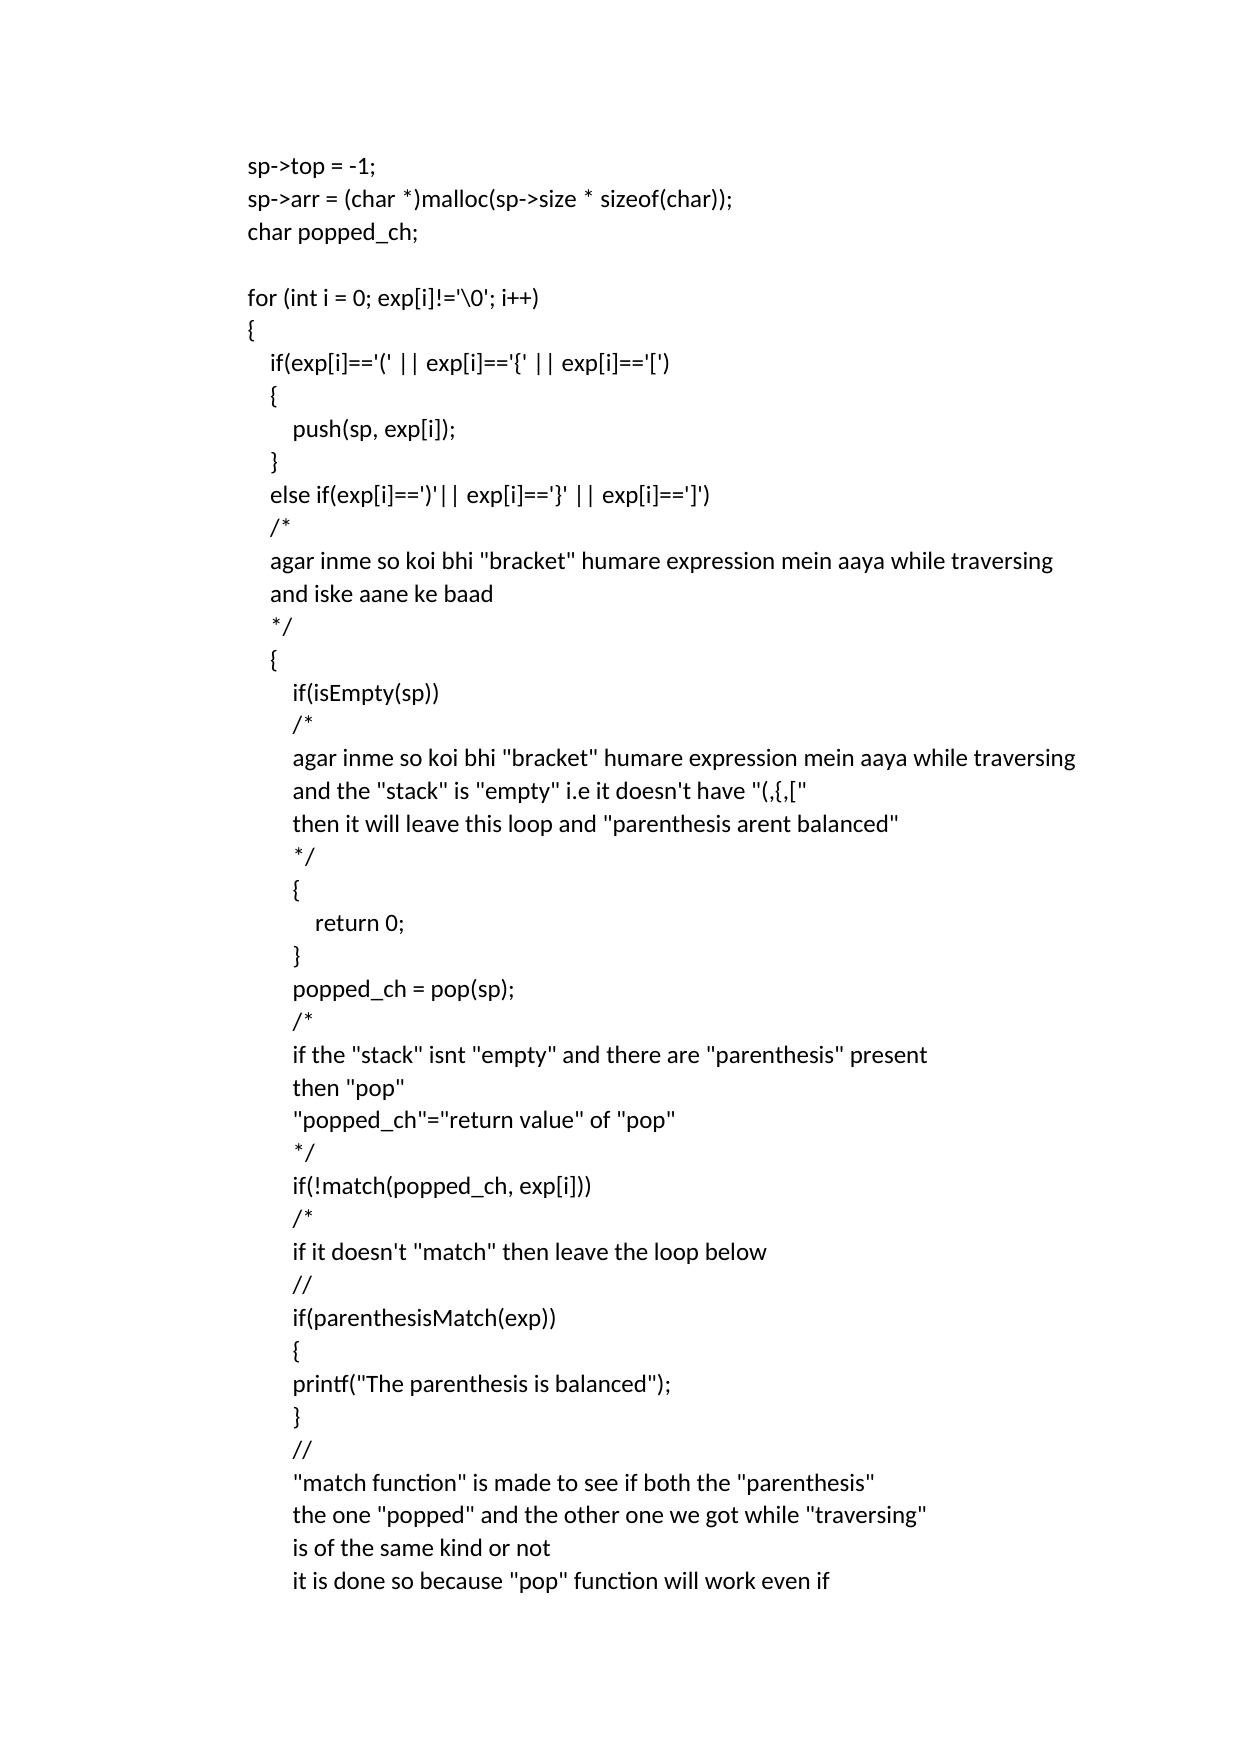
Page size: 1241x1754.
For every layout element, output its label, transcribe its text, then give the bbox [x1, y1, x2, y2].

list // [225, 1269, 1090, 1300]
list { [225, 874, 1090, 905]
list */ [225, 1137, 1090, 1168]
list is of the same kind or not [225, 1532, 1090, 1563]
list } [225, 940, 1090, 971]
list return 0; [225, 907, 1090, 938]
list push(sp, exp[i]); [225, 413, 1090, 444]
list } [225, 446, 1090, 477]
list if(parenthesisMatch(exp)) [225, 1302, 1090, 1333]
list and the "stack" is "empty" i.e it doesn't have "(,{,[" [225, 775, 1090, 806]
list and iske aane ke baad [225, 578, 1090, 608]
list char popped_ch; [225, 216, 1090, 246]
list { [225, 380, 1090, 411]
list the one "popped" and the other one we got while "traversing" [225, 1499, 1090, 1530]
list sp->arr = (char *)malloc(sp->size * sizeof(char)); [225, 183, 1090, 213]
list "popped_ch"="return value" of "pop" [225, 1104, 1090, 1135]
list if(exp[i]=='(' || exp[i]=='{' || exp[i]=='[') [225, 347, 1090, 378]
list // [225, 1434, 1090, 1464]
list then "pop" [225, 1072, 1090, 1102]
list if(isEmpty(sp)) [225, 677, 1090, 707]
list if the "stack" isnt "empty" and there are "parenthesis" present [225, 1039, 1090, 1069]
list sp->top = -1; [225, 150, 1090, 181]
list for (int i = 0; exp[i]!='\0'; i++) [225, 282, 1090, 312]
list printf("The parenthesis is balanced"); [225, 1368, 1090, 1398]
list if(!match(popped_ch, exp[i])) [225, 1170, 1090, 1201]
list { [225, 1335, 1090, 1366]
list { [225, 314, 1090, 345]
list { [225, 644, 1090, 674]
list "match function" is made to see if both the "parenthesis" [225, 1467, 1090, 1497]
list if it doesn't "match" then leave the loop below [225, 1236, 1090, 1267]
list */ [225, 611, 1090, 641]
list /* [225, 1203, 1090, 1234]
list it is done so because "pop" function will work even if [225, 1565, 1090, 1596]
list agar inme so koi bhi "bracket" humare expression mein aaya while traversing [225, 545, 1090, 576]
list } [225, 1401, 1090, 1431]
list agar inme so koi bhi "bracket" humare expression mein aaya while traversing [225, 742, 1090, 773]
list /* [225, 709, 1090, 740]
list */ [225, 841, 1090, 872]
list then it will leave this loop and "parenthesis arent balanced" [225, 808, 1090, 839]
list else if(exp[i]==')'|| exp[i]=='}' || exp[i]==']') [225, 479, 1090, 510]
list /* [225, 1006, 1090, 1036]
list popped_ch = pop(sp); [225, 973, 1090, 1003]
list /* [225, 512, 1090, 543]
